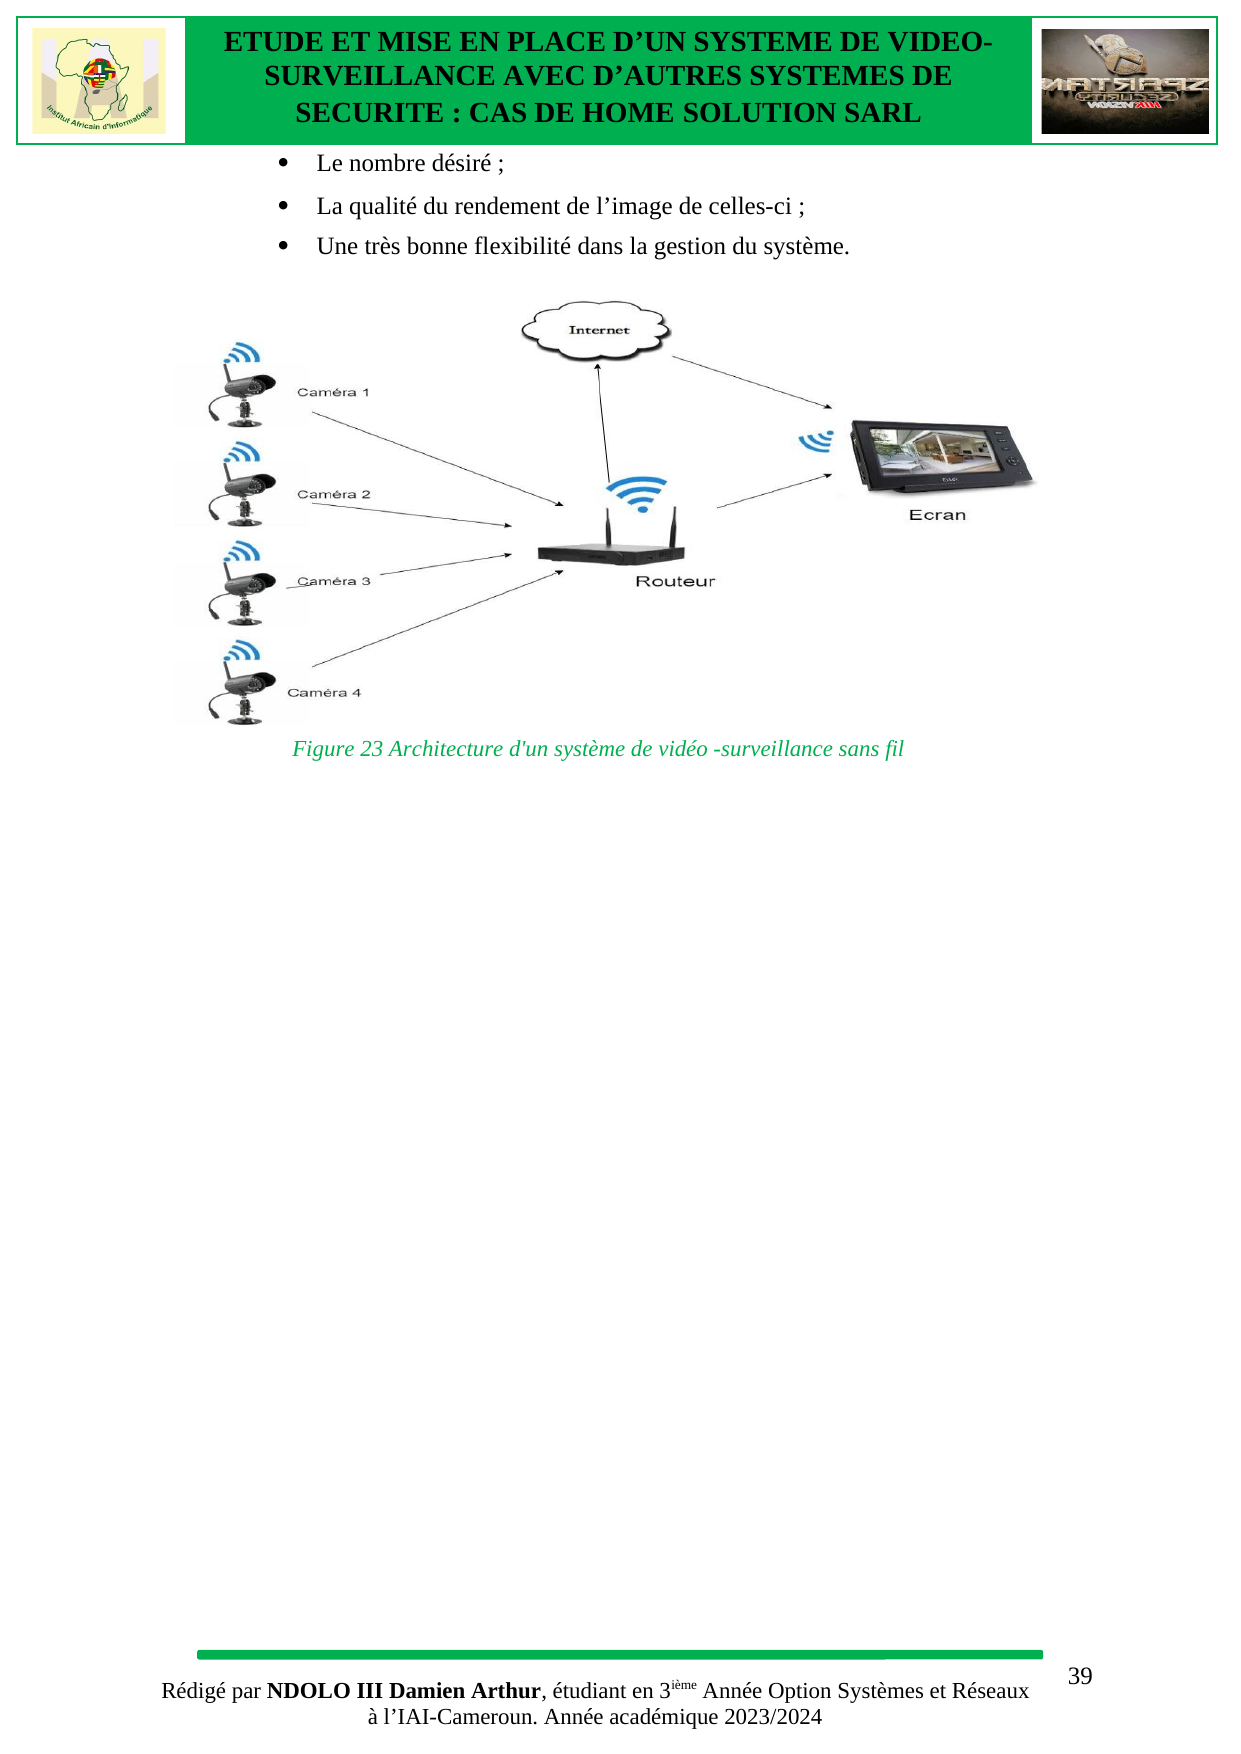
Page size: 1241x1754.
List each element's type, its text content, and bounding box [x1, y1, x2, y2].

list Les caractéristiques des caméras : option vision nocturne, détection de silhouette, couplage à une alarme… [279, 191, 1070, 263]
picture [32, 28, 166, 134]
list Une très bonne flexibilité dans la gestion du système. [279, 365, 1070, 394]
picture [1041, 29, 1209, 134]
list Le nombre désiré ; [279, 281, 1093, 310]
picture [173, 433, 1042, 860]
list La qualité du rendement de l’image de celles-ci ; [279, 324, 1070, 353]
text Nous avons recensé une liste modeste des cyberattaques les plus fréquents : [148, 148, 1093, 176]
